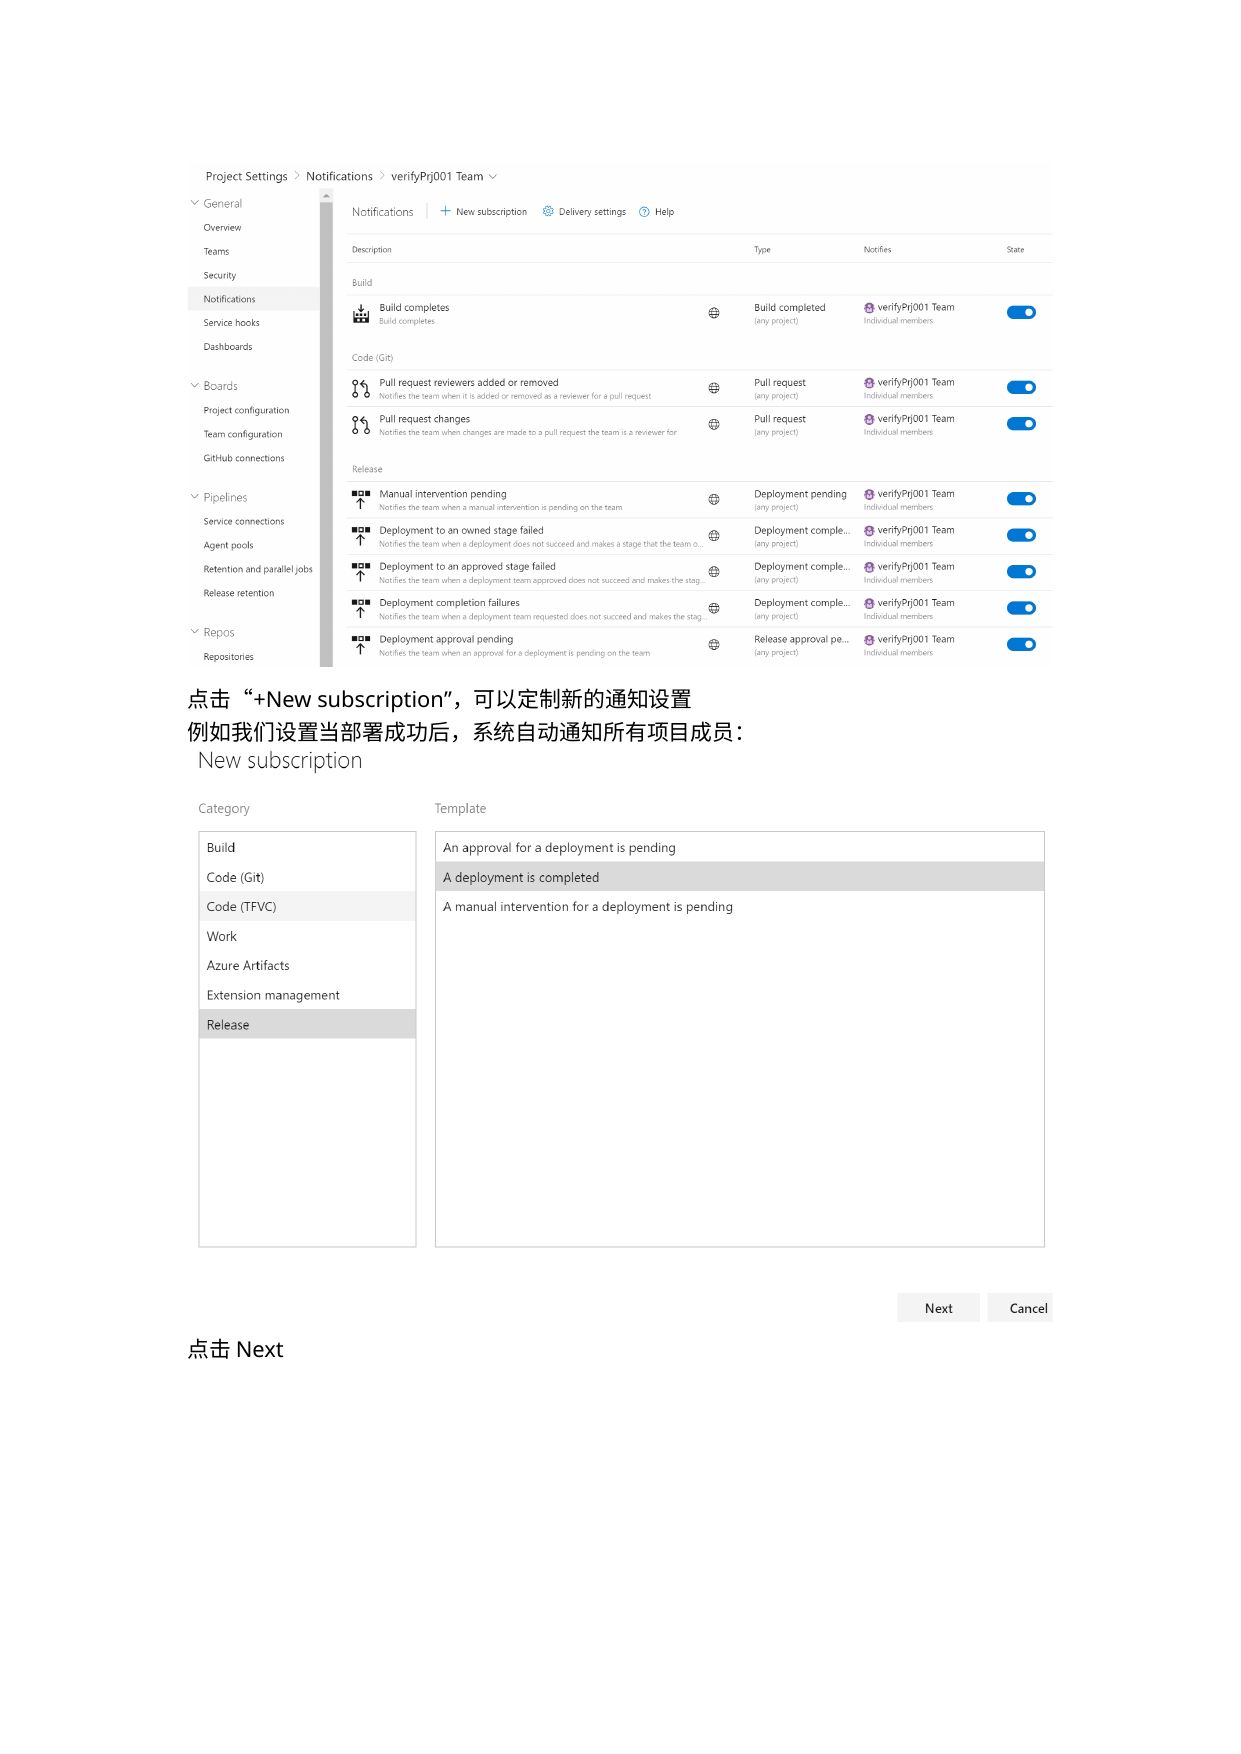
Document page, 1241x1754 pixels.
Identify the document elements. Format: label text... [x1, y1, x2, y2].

picture [187, 747, 1053, 1327]
text 点击Next [187, 1332, 1053, 1364]
picture [187, 162, 1053, 667]
text 点击“+New subscription”，可以定制新的通知设置 [187, 682, 1053, 714]
text 例如我们设置当部署成功后，系统自动通知所有项目成员： [187, 714, 1053, 747]
